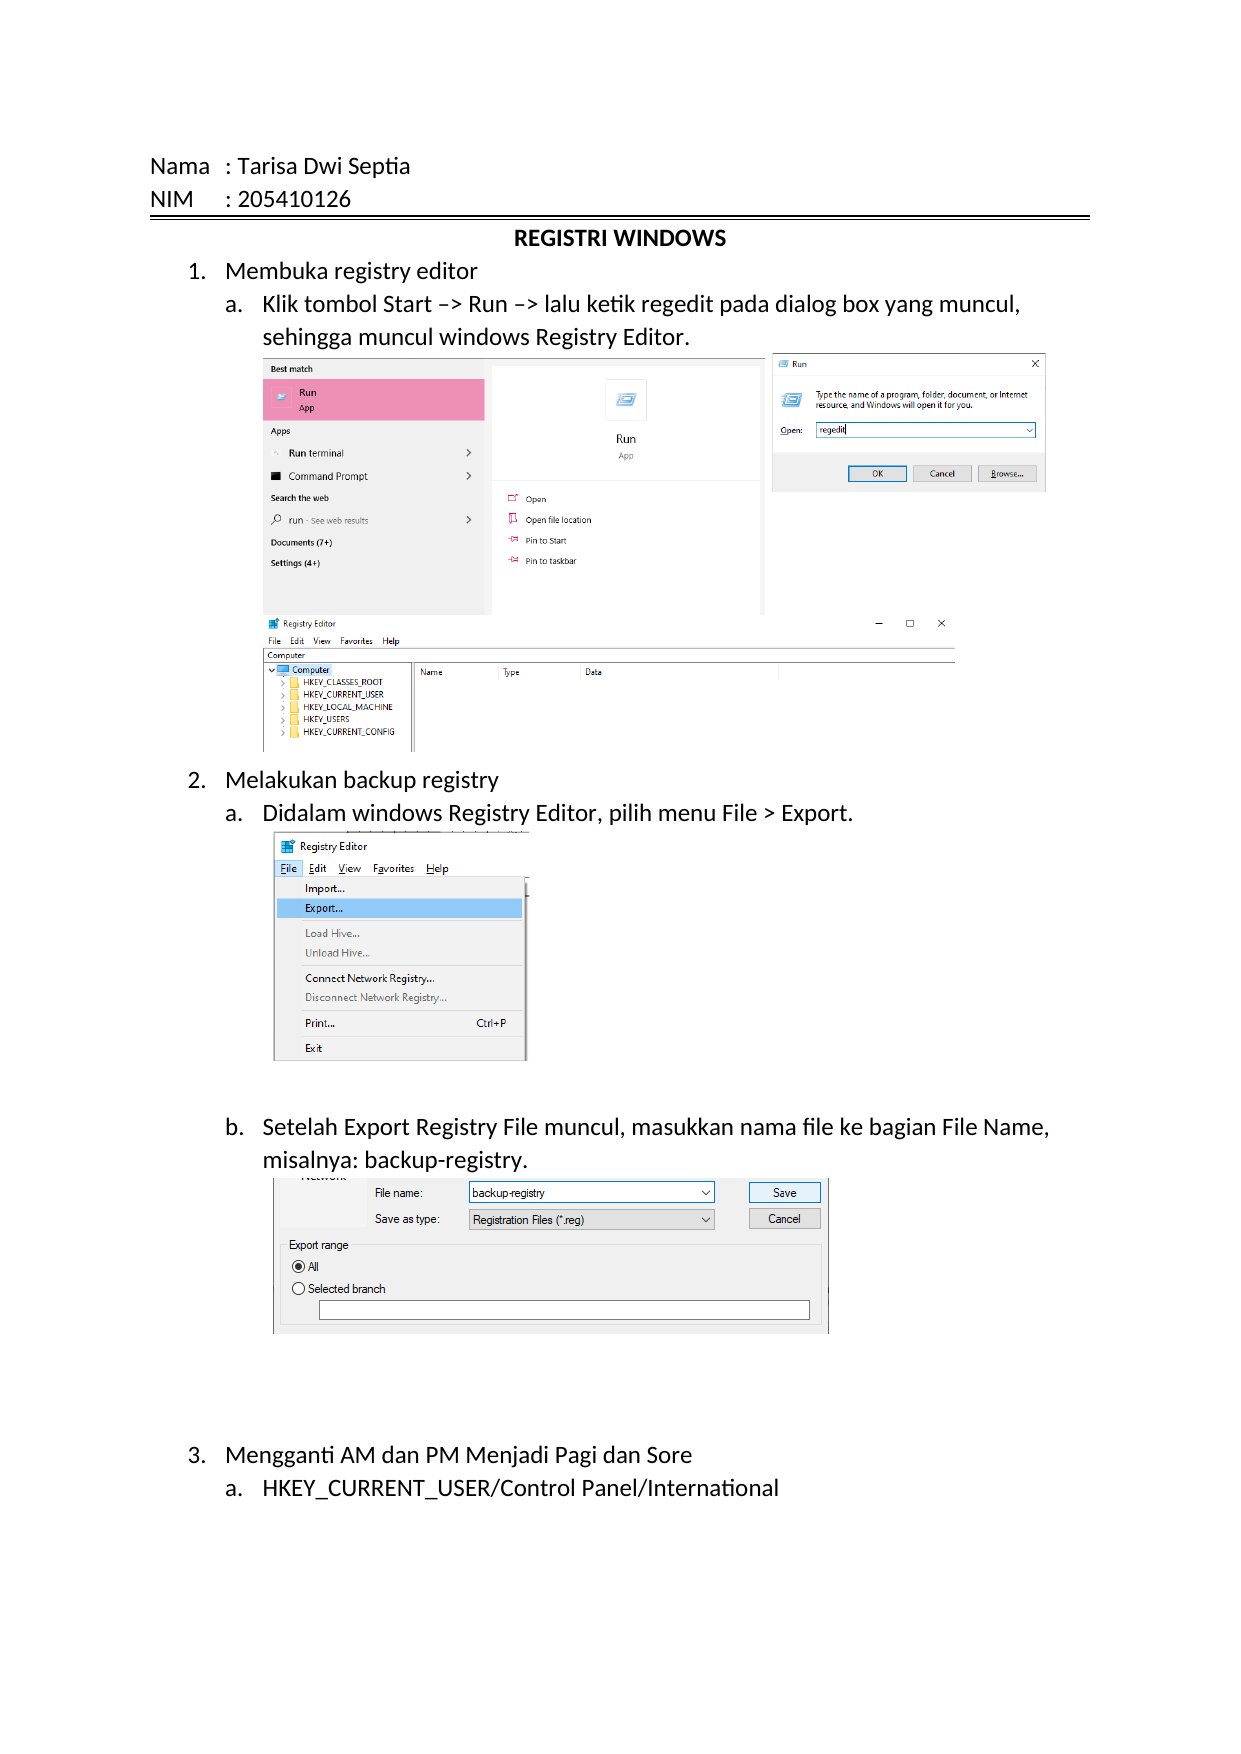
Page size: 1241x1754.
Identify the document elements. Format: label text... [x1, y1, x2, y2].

picture [273, 1178, 829, 1334]
picture [273, 831, 530, 1061]
list Setelah Export Registry File muncul, masukkan nama file ke bagian File Name, misalnya: backup-registry. [225, 1111, 1090, 1175]
picture [263, 358, 955, 752]
list Didalam windows Registry Editor, pilih menu File > Export. [225, 798, 1090, 828]
picture [772, 353, 1046, 492]
list Klik tombol Start –> Run –> lalu ketik regedit pada dialog box yang muncul, sehingga muncul windows Registry Editor. [225, 288, 1090, 352]
text Nama : Tarisa Dwi Septia [150, 150, 1090, 181]
text NIM : 205410126 [150, 183, 1090, 215]
list Melakukan backup registry [187, 765, 1090, 795]
list HKEY_CURRENT_USER/Control Panel/International [225, 1472, 1090, 1503]
text REGISTRI WINDOWS [150, 223, 1090, 253]
list Membuka registry editor [187, 256, 1090, 286]
list Mengganti AM dan PM Menjadi Pagi dan Sore [187, 1439, 1090, 1470]
